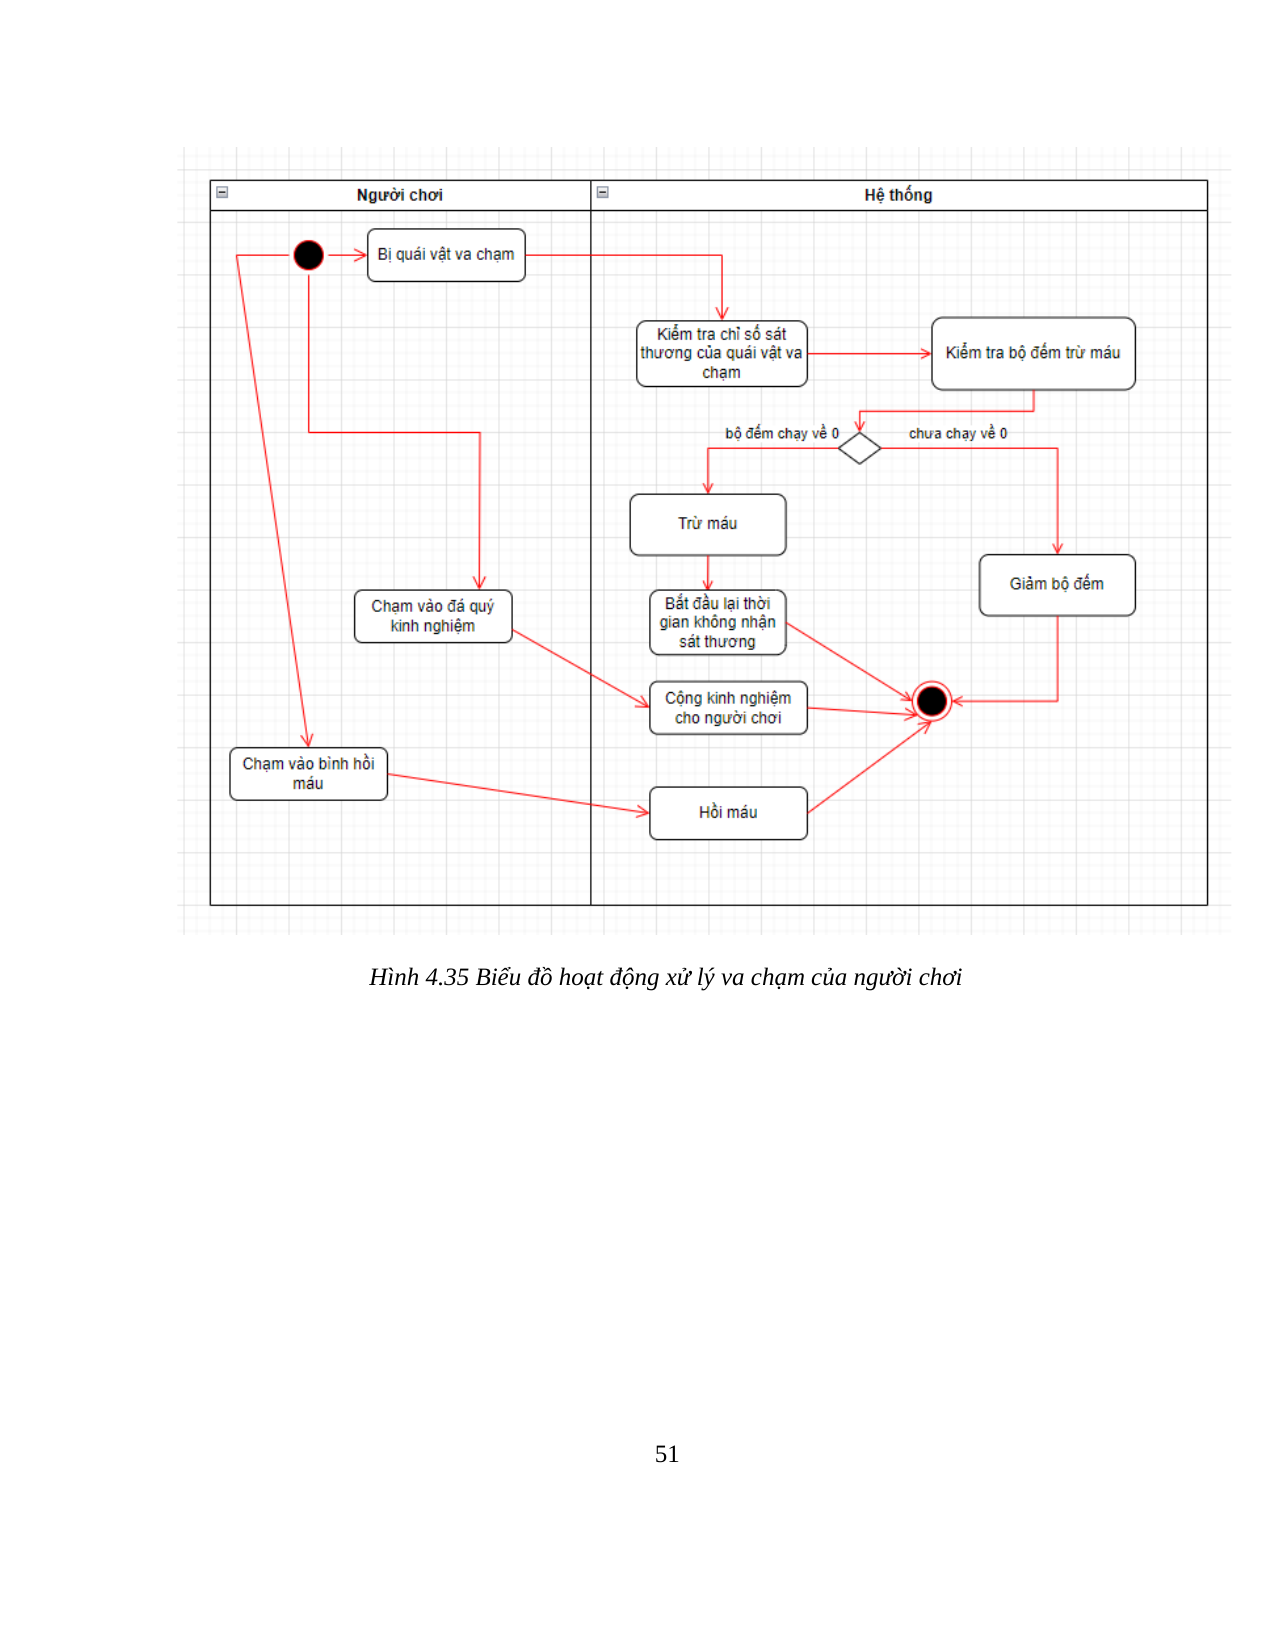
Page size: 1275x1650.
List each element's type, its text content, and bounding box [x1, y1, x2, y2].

picture [177, 147, 1232, 935]
